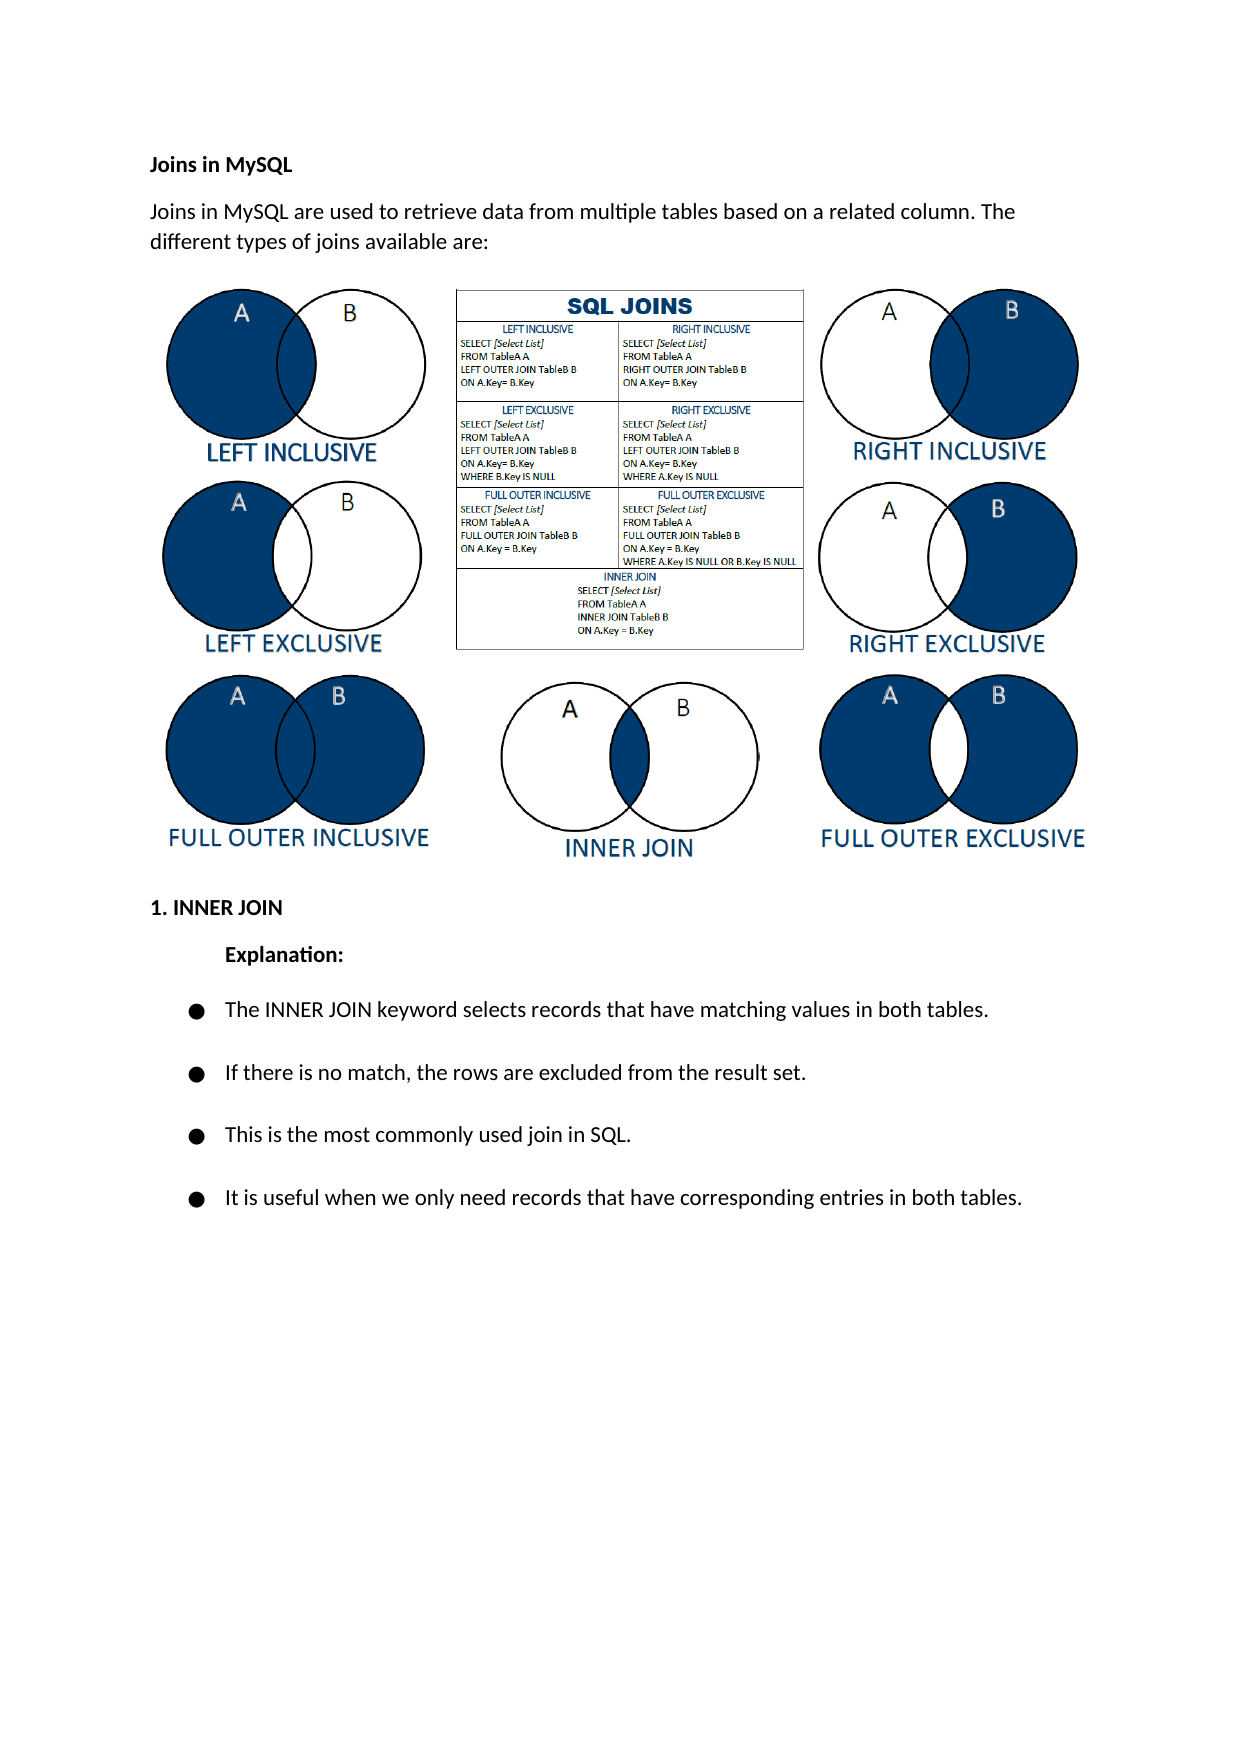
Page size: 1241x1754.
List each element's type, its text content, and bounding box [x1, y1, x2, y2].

list It is useful when we only need records that have corresponding entries in both tables. [187, 1175, 1090, 1217]
text 1. INNER JOIN [150, 893, 1090, 921]
text Joins in MySQL are used to retrieve data from multiple tables based on a related column. The different types of joins available are: [150, 197, 1090, 255]
list This is the most commonly used join in SQL. [187, 1112, 1090, 1155]
text Joins in MySQL [150, 150, 1090, 178]
picture [150, 273, 1091, 874]
text Explanation: [150, 940, 1090, 968]
list The INNER JOIN keyword selects records that have matching values in both tables. [187, 987, 1090, 1029]
list If there is no match, the rows are excluded from the result set. [187, 1049, 1090, 1092]
